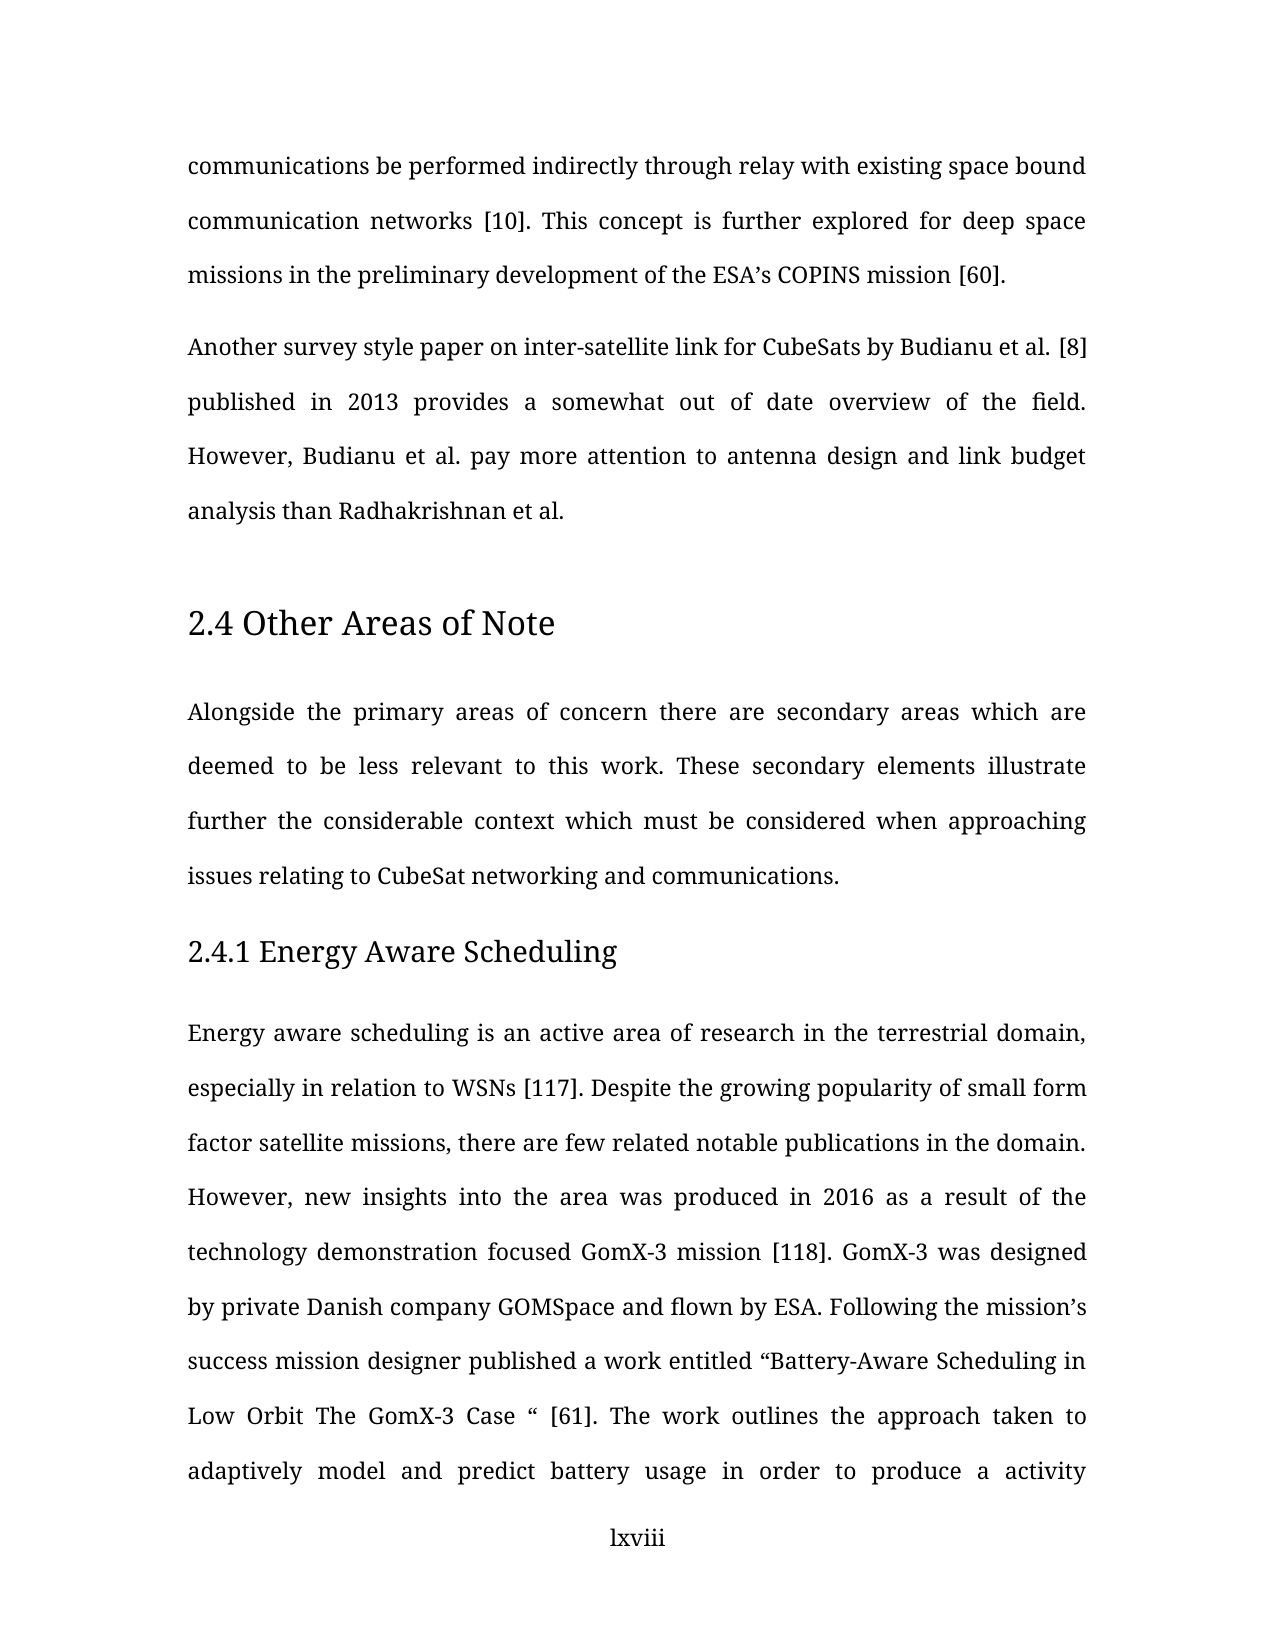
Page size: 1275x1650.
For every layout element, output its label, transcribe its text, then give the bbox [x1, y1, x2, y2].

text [187, 1017, 1087, 1486]
text Alongside the primary areas of concern there are secondary areas which are deemed to be less relevant to this work. These secondary elements illustrate further the considerable context which must be considered when approaching issues relating to CubeSat networking and communications. [187, 696, 1087, 891]
subtitle Other Areas of Note [187, 599, 1087, 645]
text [187, 150, 1087, 291]
text Another survey style paper on inter-satellite link for CubeSats by Budianu et al. [8] published in 2013 provides a somewhat out of date overview of the field. However, Budianu et al. pay more attention to antenna design and link budget analysis than Radhakrishnan et al. [187, 331, 1087, 526]
subtitle Energy Aware Scheduling [187, 931, 1087, 971]
